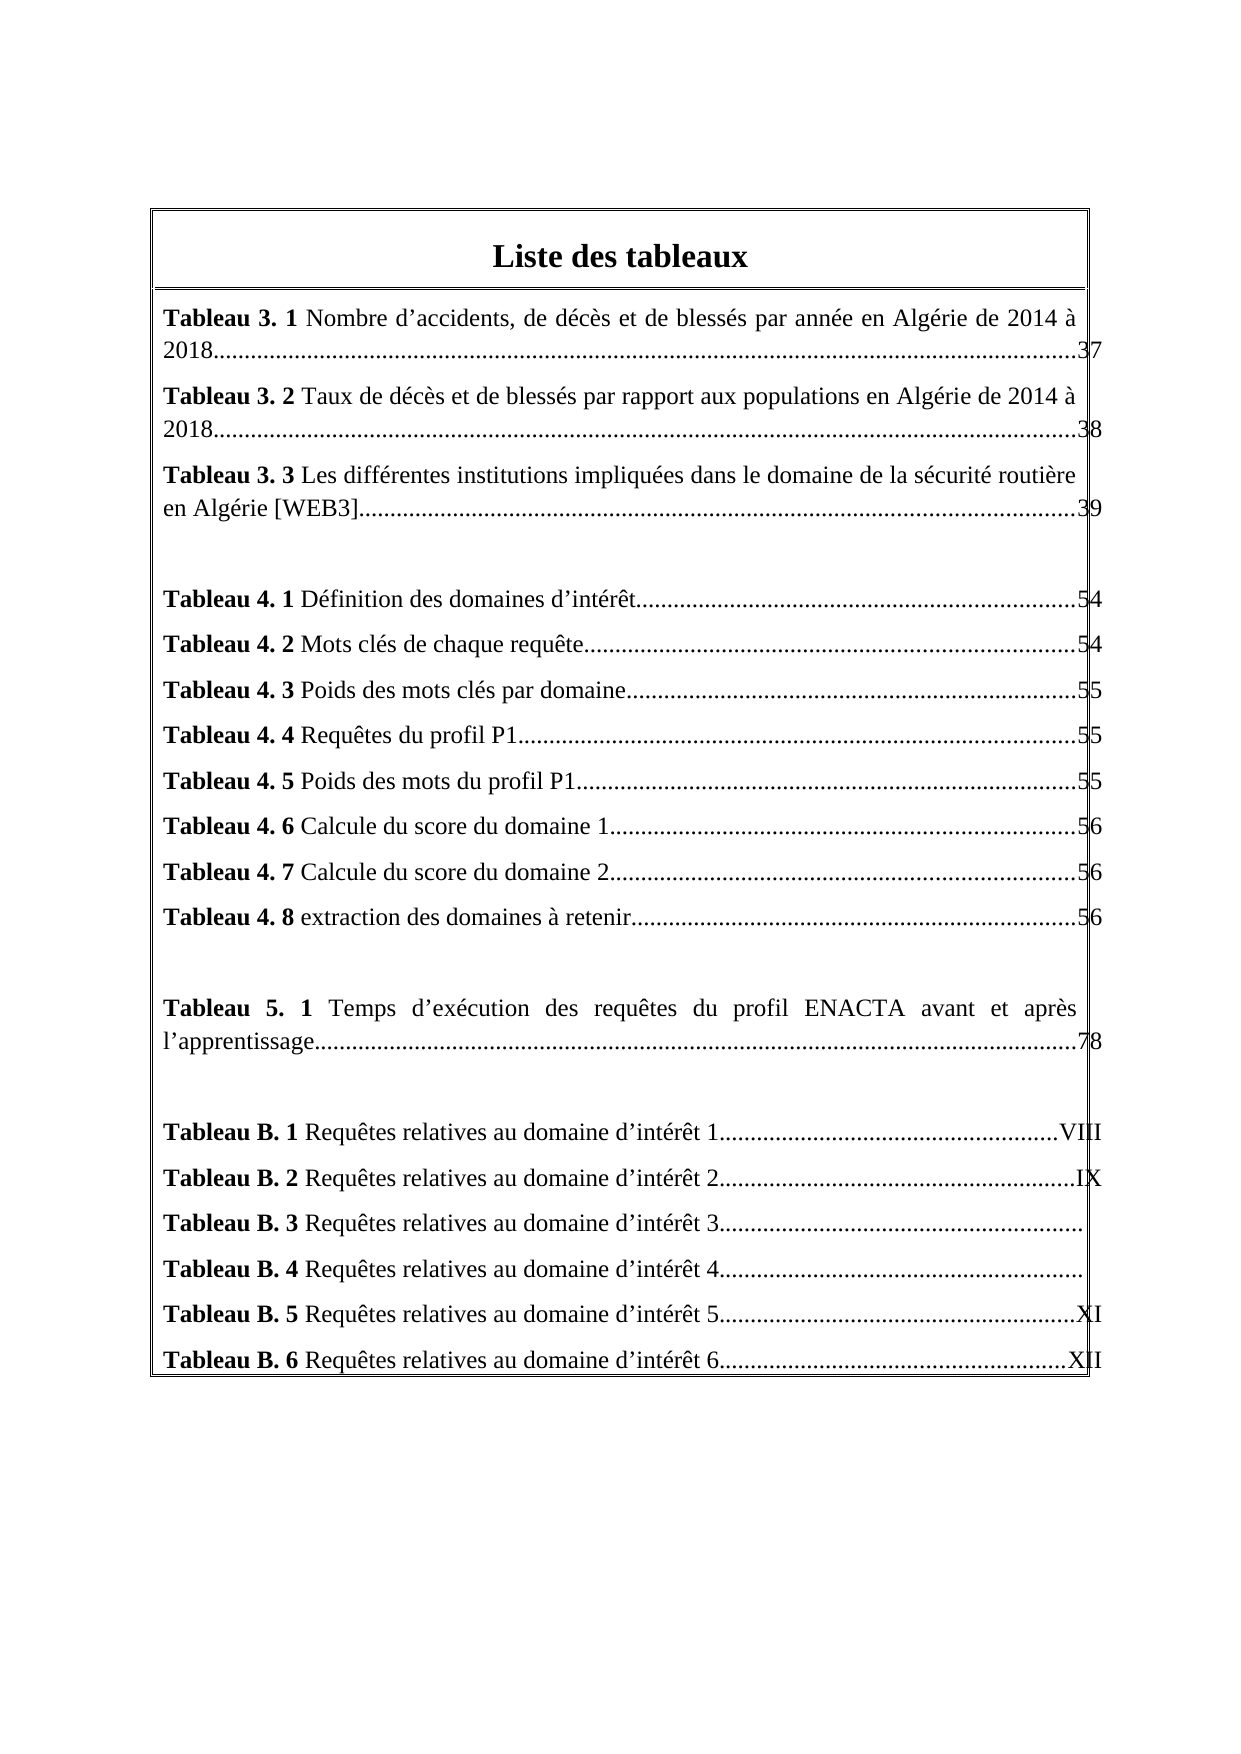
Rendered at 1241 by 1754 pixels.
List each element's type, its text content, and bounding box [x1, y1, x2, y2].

table_cell Tableau 3. 1 Nombre d’accidents, de décès et de blessés par année en Algérie de 2014 à 2018. 37 Tableau 3. 2 Taux de décès et de blessés par rapport aux populations en Algérie de 2014 à 2018. 38 Tableau 3. 3 Les différentes institutions impliquées dans le domaine de la sécurité routière en Algérie [WEB3] 39 Tableau 4. 1 Définition des domaines d’intérêt. 54 Tableau 4. 2 Mots clés de chaque requête. 54 Tableau 4. 3 Poids des mots clés par domaine. 55 Tableau 4. 4 Requêtes du profil P1. 55 Tableau 4. 5 Poids des mots du profil P1. 55 Tableau 4. 6 Calcule du score du domaine 1. 56 Tableau 4. 7 Calcule du score du domaine 2. 56 Tableau 4. 8 extraction des domaines à retenir 56 Tableau 5. 1 Temps d’exécution des requêtes du profil ENACTA avant et après l’apprentissage. 78 Tableau B. 1 Requêtes relatives au domaine d’intérêt 1. VIII Tableau B. 2 Requêtes relatives au domaine d’intérêt 2. IX Tableau B. 3 Requêtes relatives au domaine d’intérêt 3. X Tableau B. 4 Requêtes relatives au domaine d’intérêt 4. X Tableau B. 5 Requêtes relatives au domaine d’intérêt 5. XI Tableau B. 6 Requêtes relatives au domaine d’intérêt 6. XII [152, 287, 1089, 1374]
table_header Liste des tableaux [153, 211, 1087, 287]
